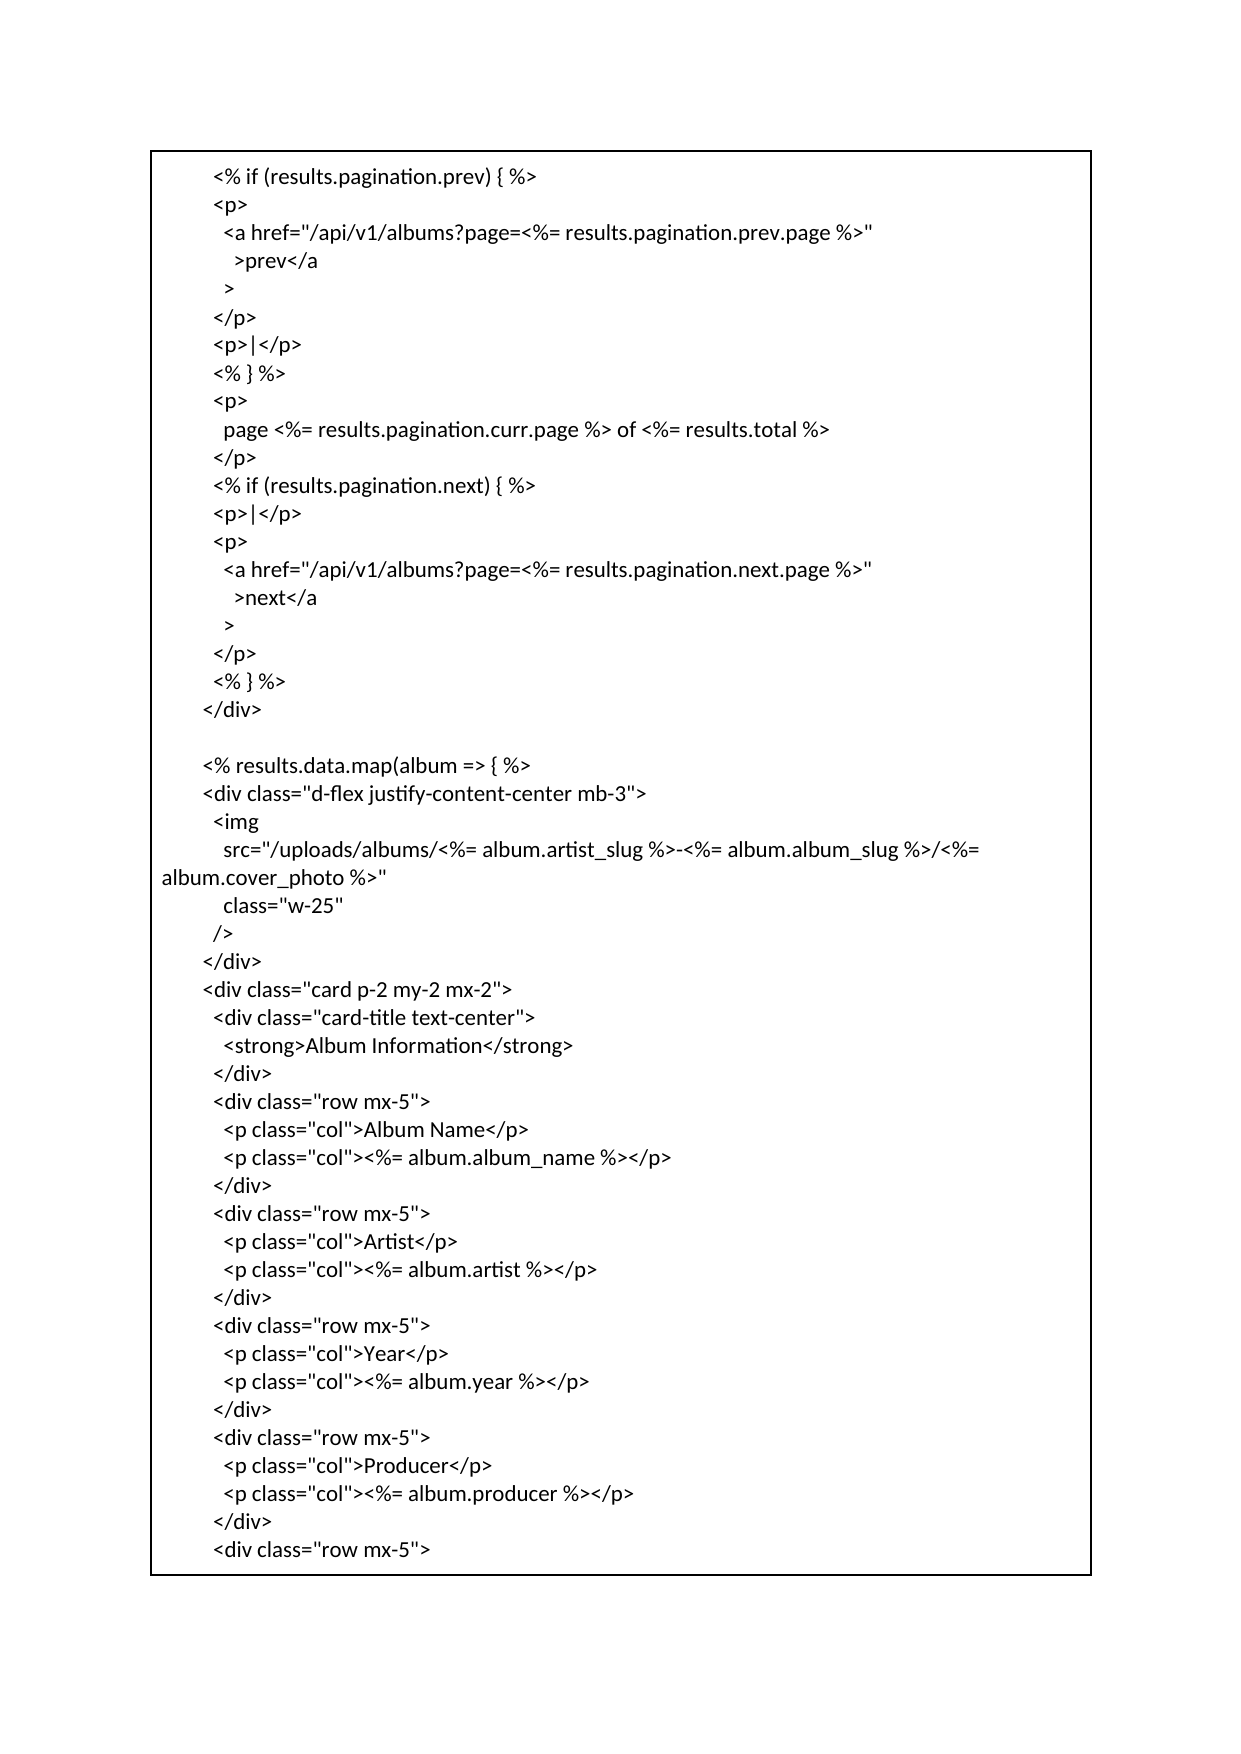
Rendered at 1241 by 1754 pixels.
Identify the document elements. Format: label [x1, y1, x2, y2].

table_cell [152, 152, 1090, 1574]
